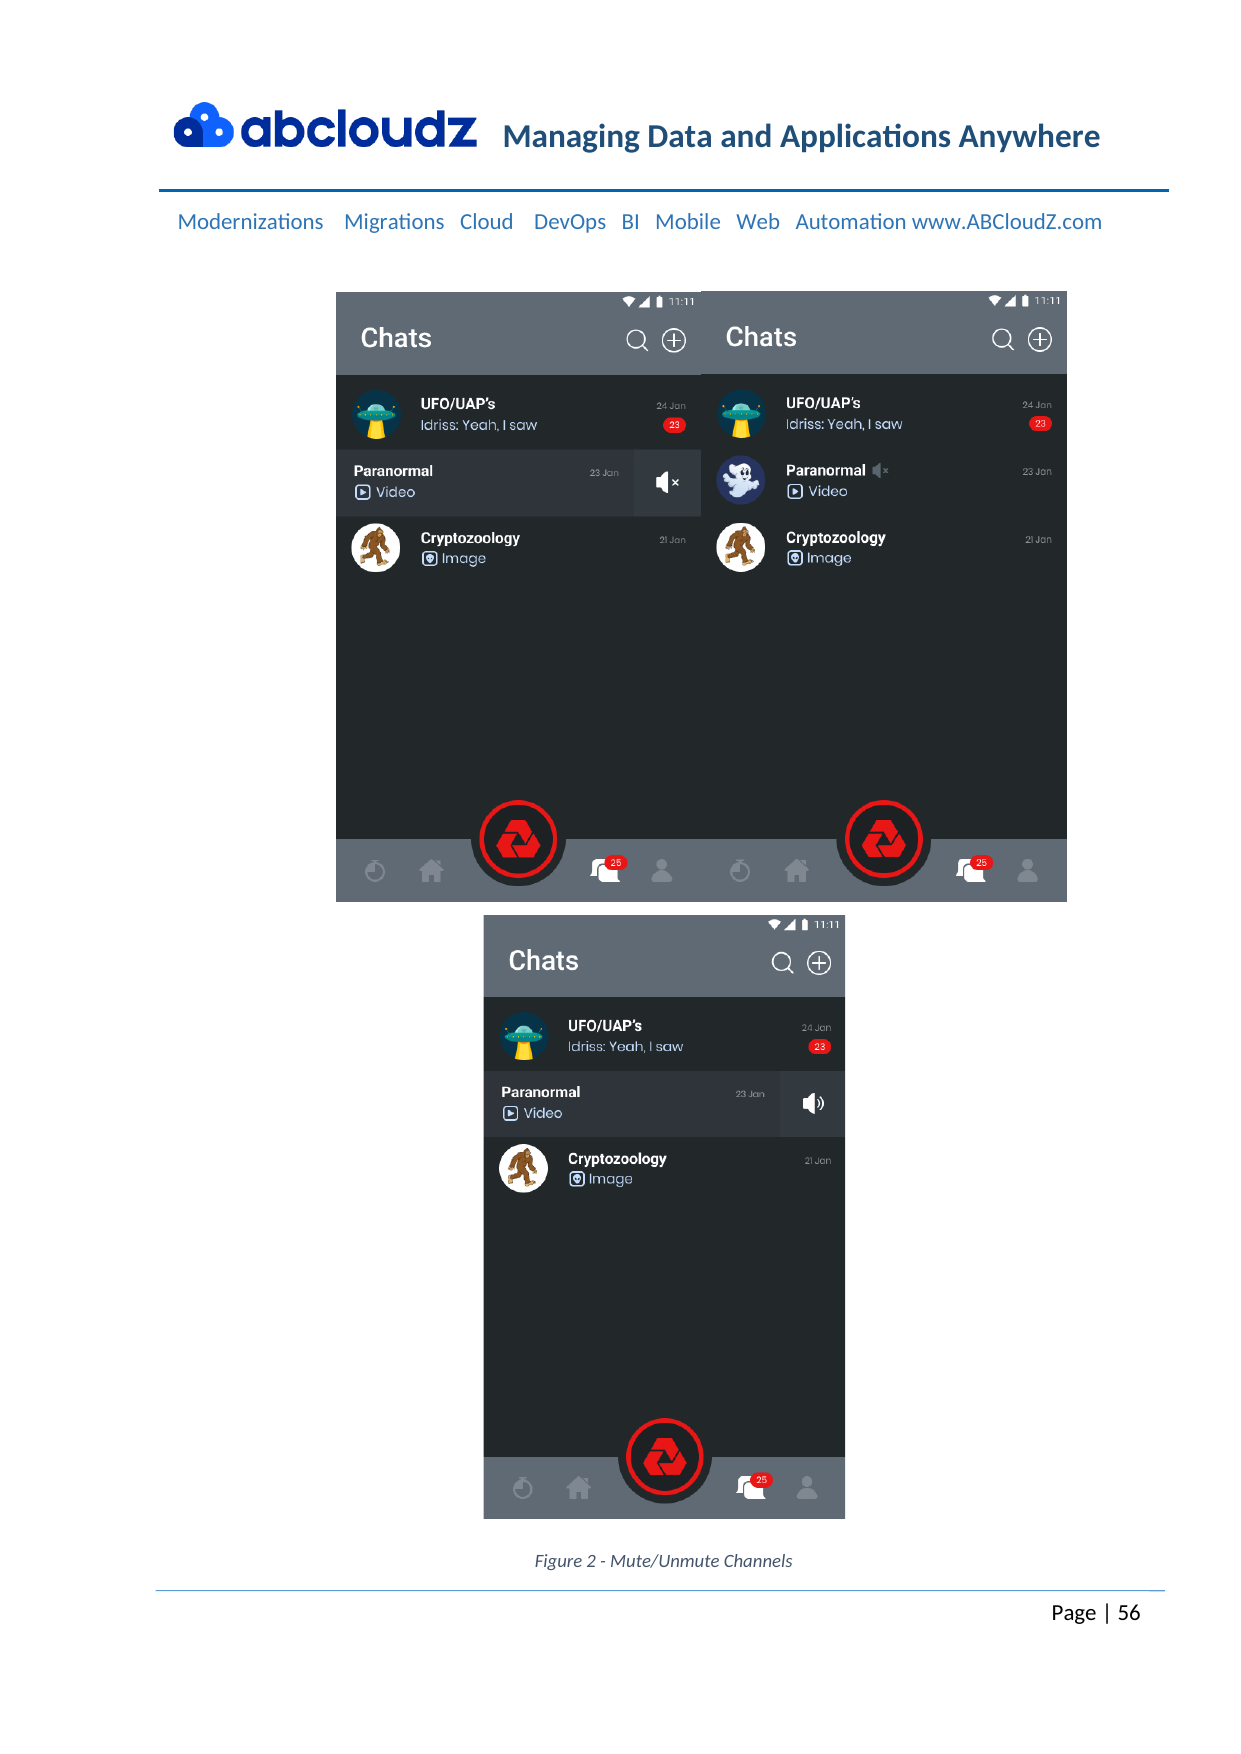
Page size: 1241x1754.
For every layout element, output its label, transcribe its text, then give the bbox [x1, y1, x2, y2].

picture [483, 915, 846, 1519]
picture [173, 102, 477, 147]
picture [336, 291, 1067, 902]
